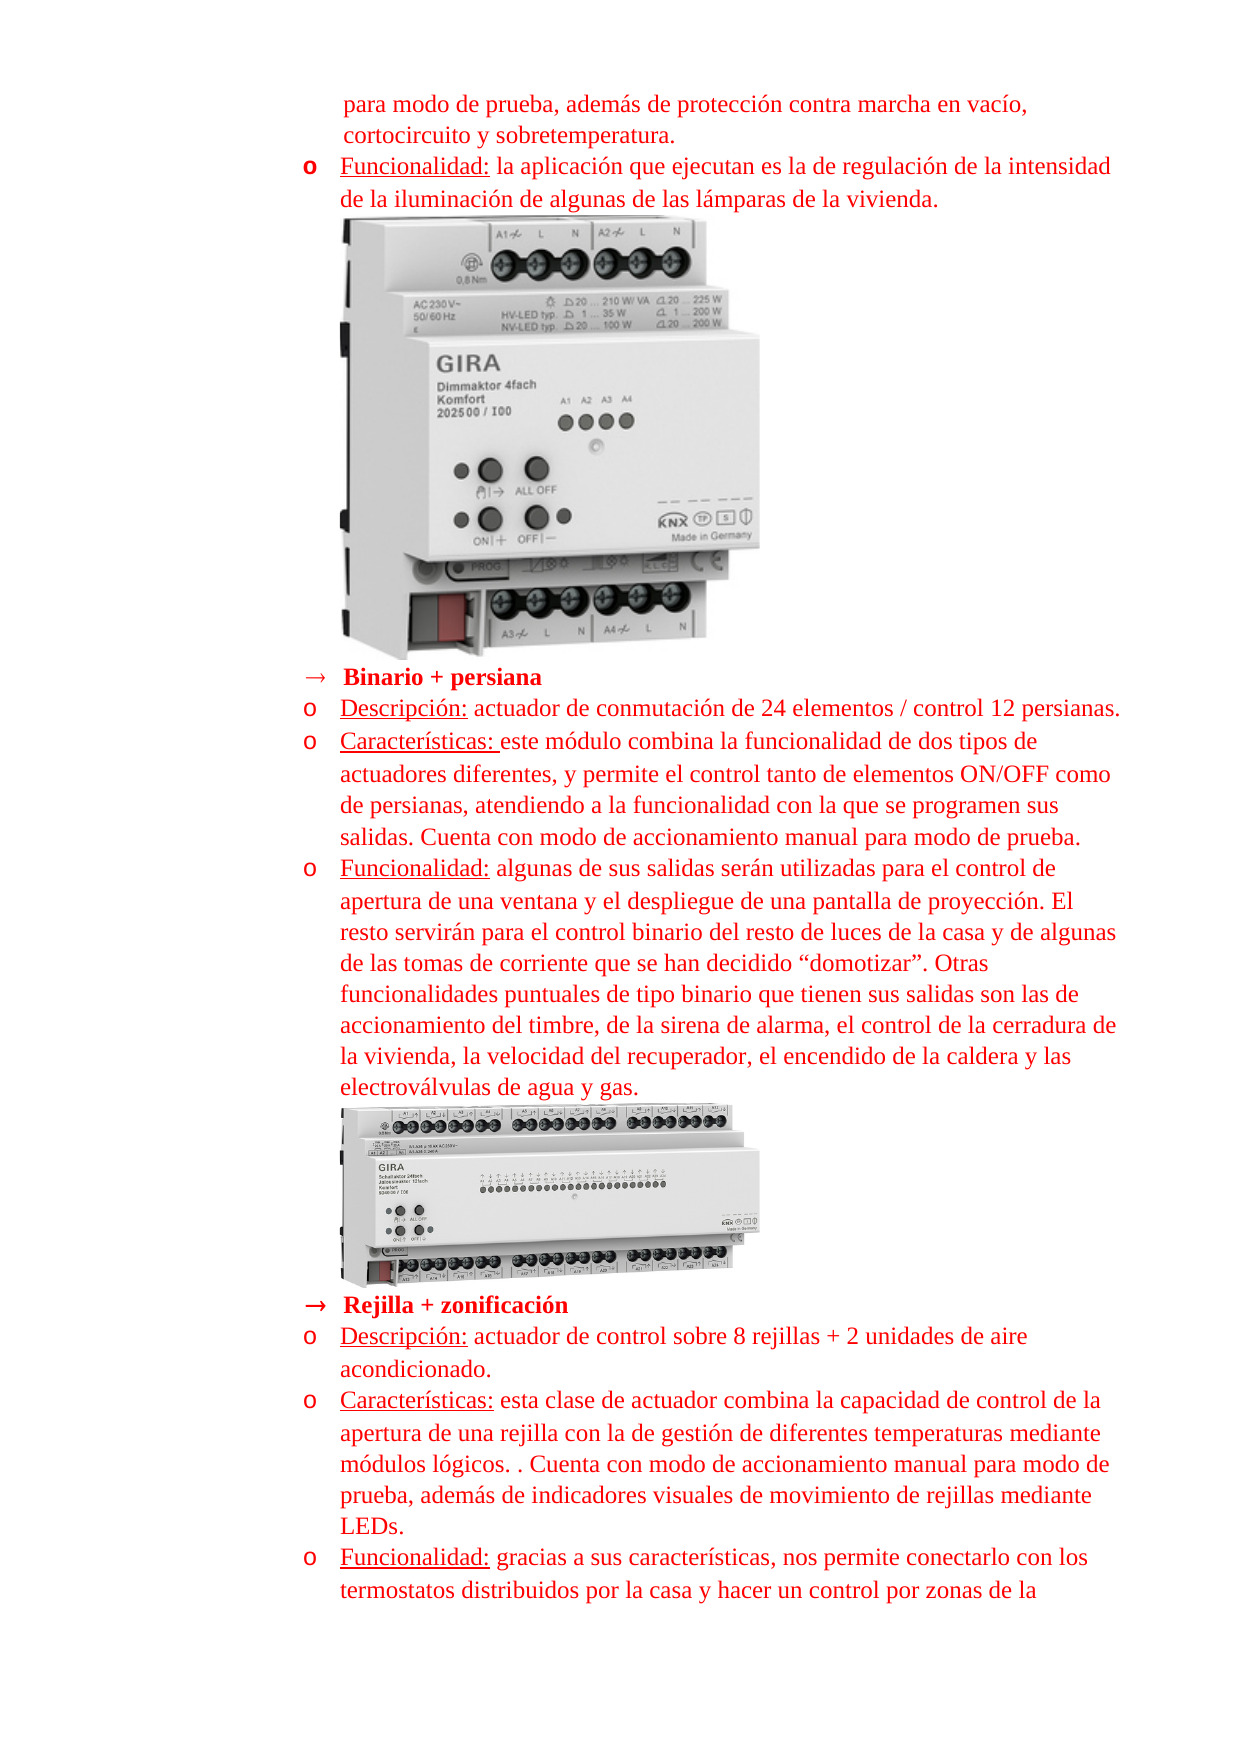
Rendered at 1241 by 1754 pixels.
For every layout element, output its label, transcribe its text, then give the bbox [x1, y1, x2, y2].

list Rejilla + zonificación [306, 1290, 1122, 1318]
list Descripción: actuador de conmutación de 24 elementos / control 12 persianas. [302, 693, 1122, 724]
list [302, 1542, 1122, 1604]
list Funcionalidad: algunas de sus salidas serán utilizadas para el control de apertura de una ventana y el despliegue de una pantalla de proyección. El resto servirán para el control binario del resto de luces de la casa y de algunas de las tomas de corriente que se han decidido “domotizar”. Otras funcionalidades puntuales de tipo binario que tienen sus salidas son las de accionamiento del timbre, de la sirena de alarma, el control de la cerradura de la vivienda, la velocidad del recuperador, el encendido de la caldera y las electroválvulas de agua y gas. [302, 853, 1122, 1101]
list Características: este módulo combina la funcionalidad de dos tipos de actuadores diferentes, y permite el control tanto de elementos ON/OFF como de persianas, atendiendo a la funcionalidad con la que se programen sus salidas. Cuenta con modo de accionamiento manual para modo de prueba. [302, 726, 1122, 850]
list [306, 89, 1122, 148]
picture [339, 215, 760, 660]
list Descripción: actuador de control sobre 8 rejillas + 2 unidades de aire acondicionado. [302, 1321, 1122, 1383]
list Características: esta clase de actuador combina la capacidad de control de la apertura de una rejilla con la de gestión de diferentes temperaturas mediante módulos lógicos. . Cuenta con modo de accionamiento manual para modo de prueba, además de indicadores visuales de movimiento de rejillas mediante LEDs. [302, 1385, 1122, 1540]
list Funcionalidad: la aplicación que ejecutan es la de regulación de la intensidad de la iluminación de algunas de las lámparas de la vivienda. [302, 151, 1122, 213]
list Binario + persiana [306, 662, 1122, 691]
picture [339, 1103, 760, 1288]
